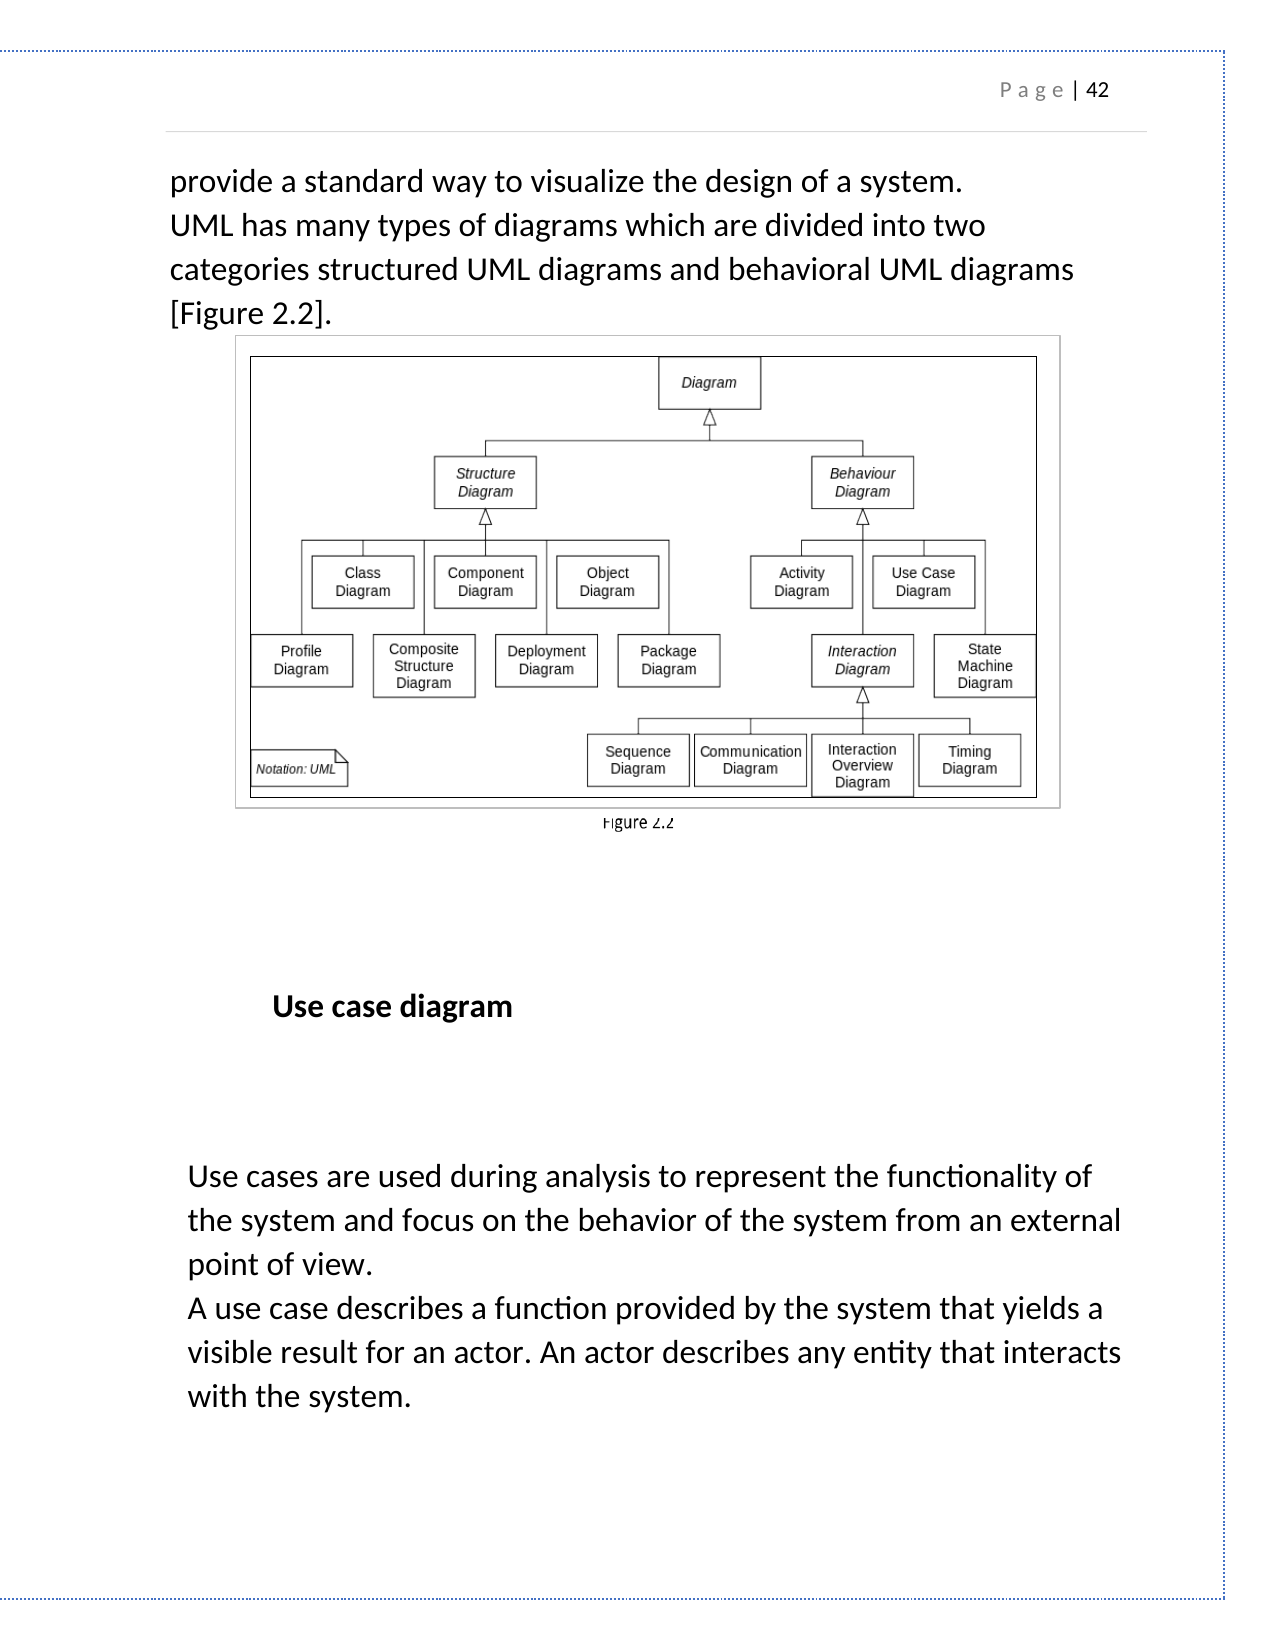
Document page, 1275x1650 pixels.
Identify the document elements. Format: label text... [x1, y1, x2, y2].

text UML has many types of diagrams which are divided into two categories structured UML diagrams and behavioral UML diagrams [Figure 2.2]. [169, 204, 1088, 332]
picture [251, 357, 1036, 797]
subtitle Use case diagram [187, 984, 1239, 1025]
text provide a standard way to visualize the design of a system. [169, 160, 1239, 200]
text Use cases are used during analysis to represent the functionality of the system and focus on the behavior of the system from an external point of view. [187, 1155, 1126, 1284]
text A use case describes a function provided by the system that yields a visible result for an actor. An actor describes any entity that interacts with the system. [187, 1287, 1126, 1416]
picture [603, 818, 674, 832]
